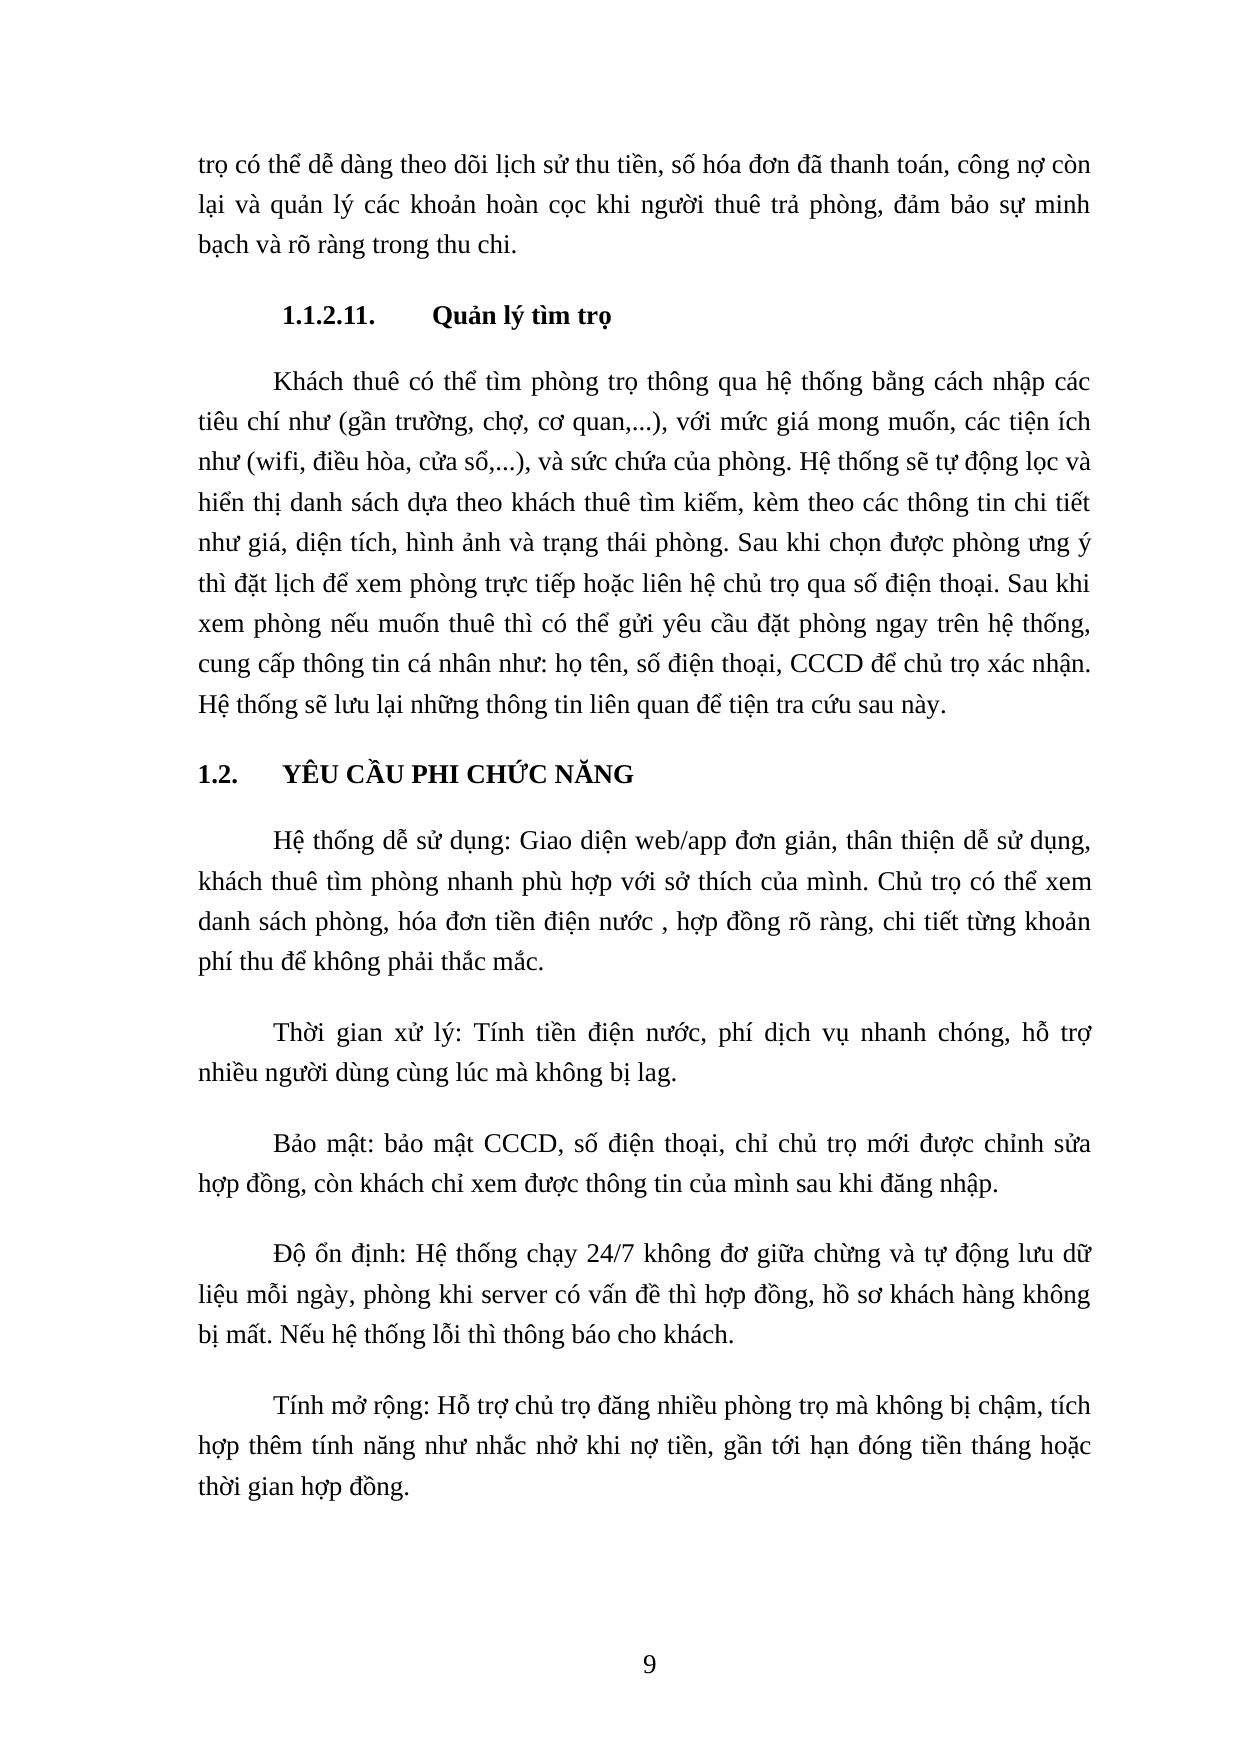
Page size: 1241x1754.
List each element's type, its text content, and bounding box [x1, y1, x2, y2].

text Hệ thống dễ sử dụng: Giao diện web/app đơn giản, thân thiện dễ sử dụng, khách thuê tìm phòng nhanh phù hợp với sở thích của mình. Chủ trọ có thể xem danh sách phòng, hóa đơn tiền điện nước , hợp đồng rõ ràng, chi tiết từng khoản phí thu để không phải thắc mắc. [198, 824, 1092, 977]
text Tính mở rộng: Hỗ trợ chủ trọ đăng nhiều phòng trọ mà không bị chậm, tích hợp thêm tính năng như nhắc nhở khi nợ tiền, gần tới hạn đóng tiền tháng hoặc thời gian hợp đồng. [198, 1389, 1092, 1501]
text Thời gian xử lý: Tính tiền điện nước, phí dịch vụ nhanh chóng, hỗ trợ nhiều người dùng cùng lúc mà không bị lag. [198, 1016, 1092, 1087]
subtitle YÊU CẦU PHI CHỨC NĂNG [197, 758, 1092, 789]
text Độ ổn định: Hệ thống chạy 24/7 không đơ giữa chừng và tự động lưu dữ liệu mỗi ngày, phòng khi server có vấn đề thì hợp đồng, hồ sơ khách hàng không bị mất. Nếu hệ thống lỗi thì thông báo cho khách. [198, 1237, 1092, 1349]
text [198, 148, 1092, 260]
text Bảo mật: bảo mật CCCD, số điện thoại, chỉ chủ trọ mới được chỉnh sửa hợp đồng, còn khách chỉ xem được thông tin của mình sau khi đăng nhập. [198, 1127, 1092, 1198]
text Khách thuê có thể tìm phòng trọ thông qua hệ thống bằng cách nhập các tiêu chí như (gần trường, chợ, cơ quan,...), với mức giá mong muốn, các tiện ích như (wifi, điều hòa, cửa sổ,...), và sức chứa của phòng. Hệ thống sẽ tự động lọc và hiển thị danh sách dựa theo khách thuê tìm kiếm, kèm theo các thông tin chi tiết như giá, diện tích, hình ảnh và trạng thái phòng. Sau khi chọn được phòng ưng ý thì đặt lịch để xem phòng trực tiếp hoặc liên hệ chủ trọ qua số điện thoại. Sau khi xem phòng nếu muốn thuê thì có thể gửi yêu cầu đặt phòng ngay trên hệ thống, cung cấp thông tin cá nhân như: họ tên, số điện thoại, CCCD để chủ trọ xác nhận. Hệ thống sẽ lưu lại những thông tin liên quan để tiện tra cứu sau này. [198, 365, 1092, 719]
subtitle Quản lý tìm trọ [197, 299, 1092, 330]
